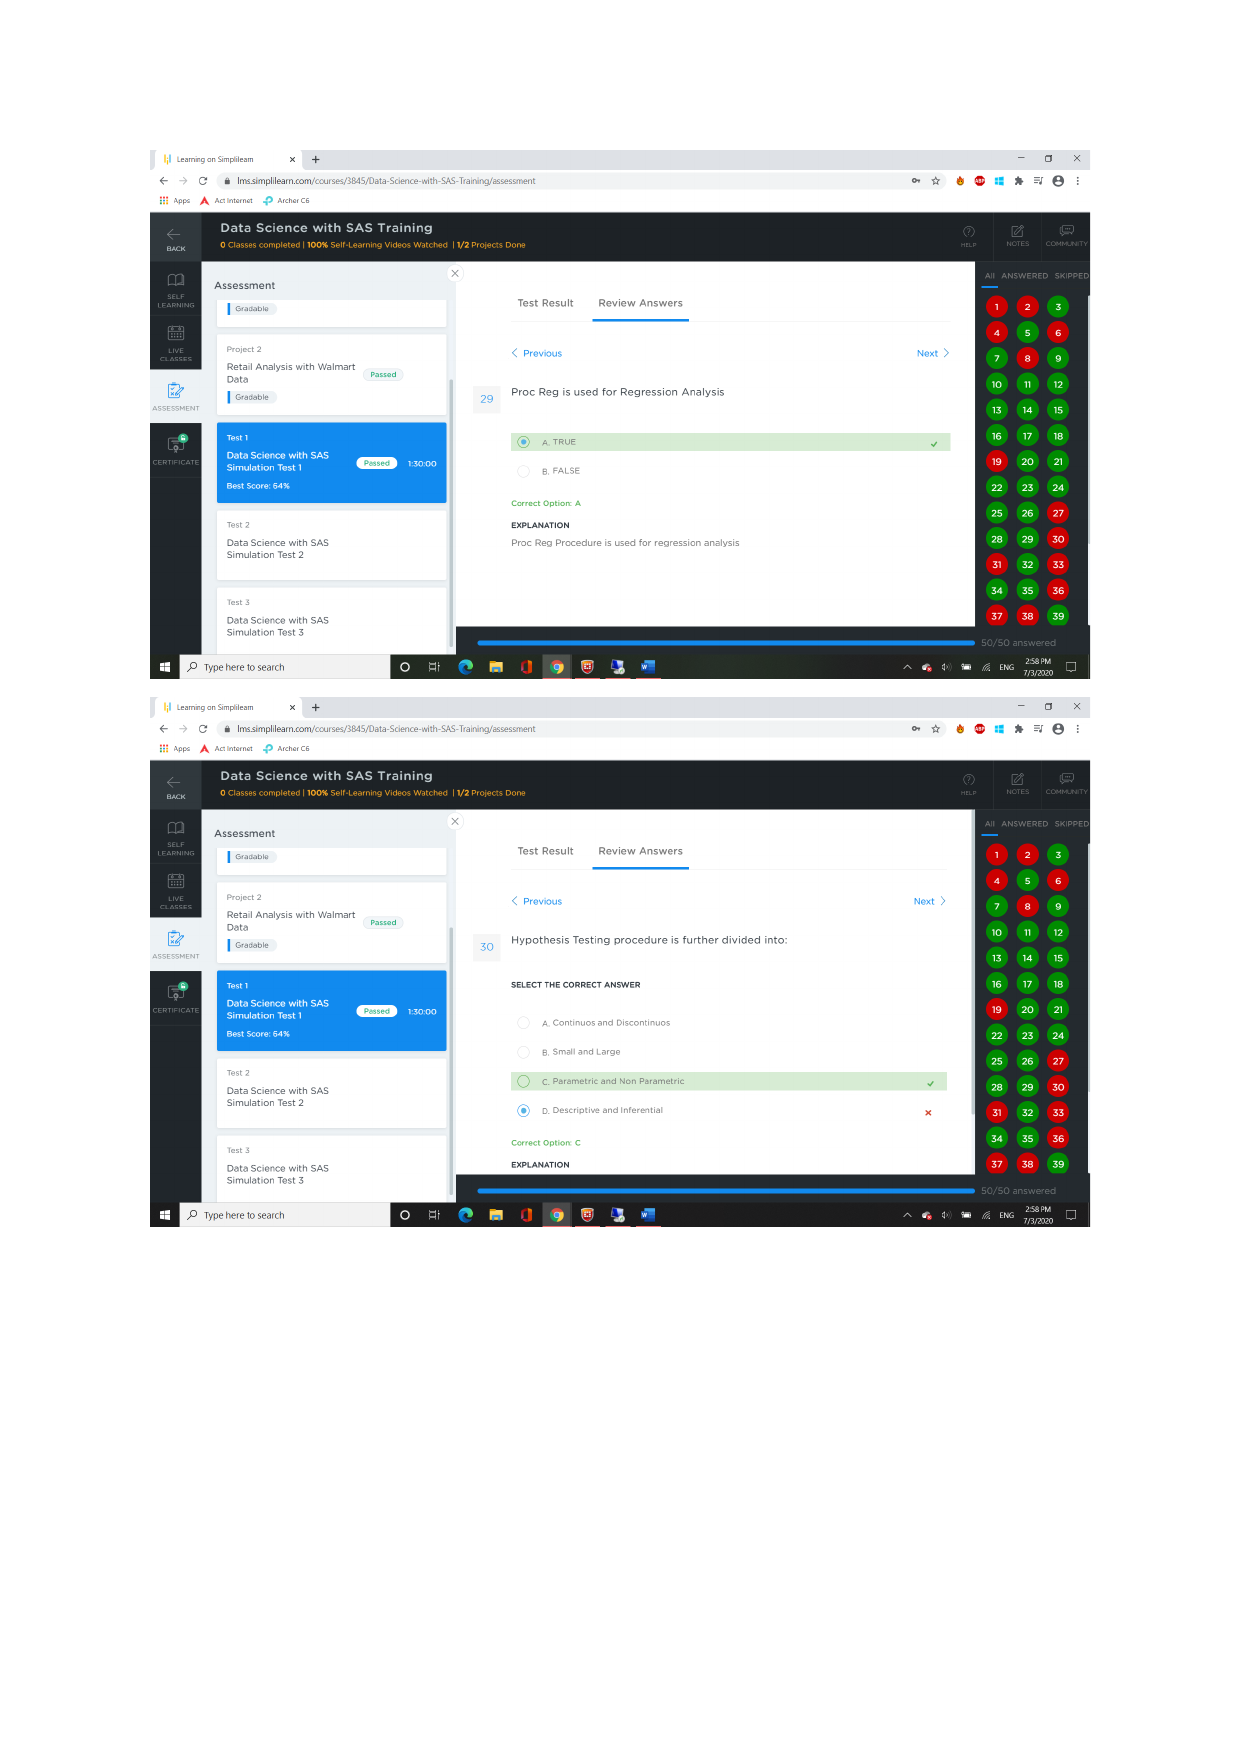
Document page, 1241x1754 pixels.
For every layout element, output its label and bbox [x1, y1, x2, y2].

picture [150, 697, 1091, 1227]
picture [150, 150, 1091, 679]
